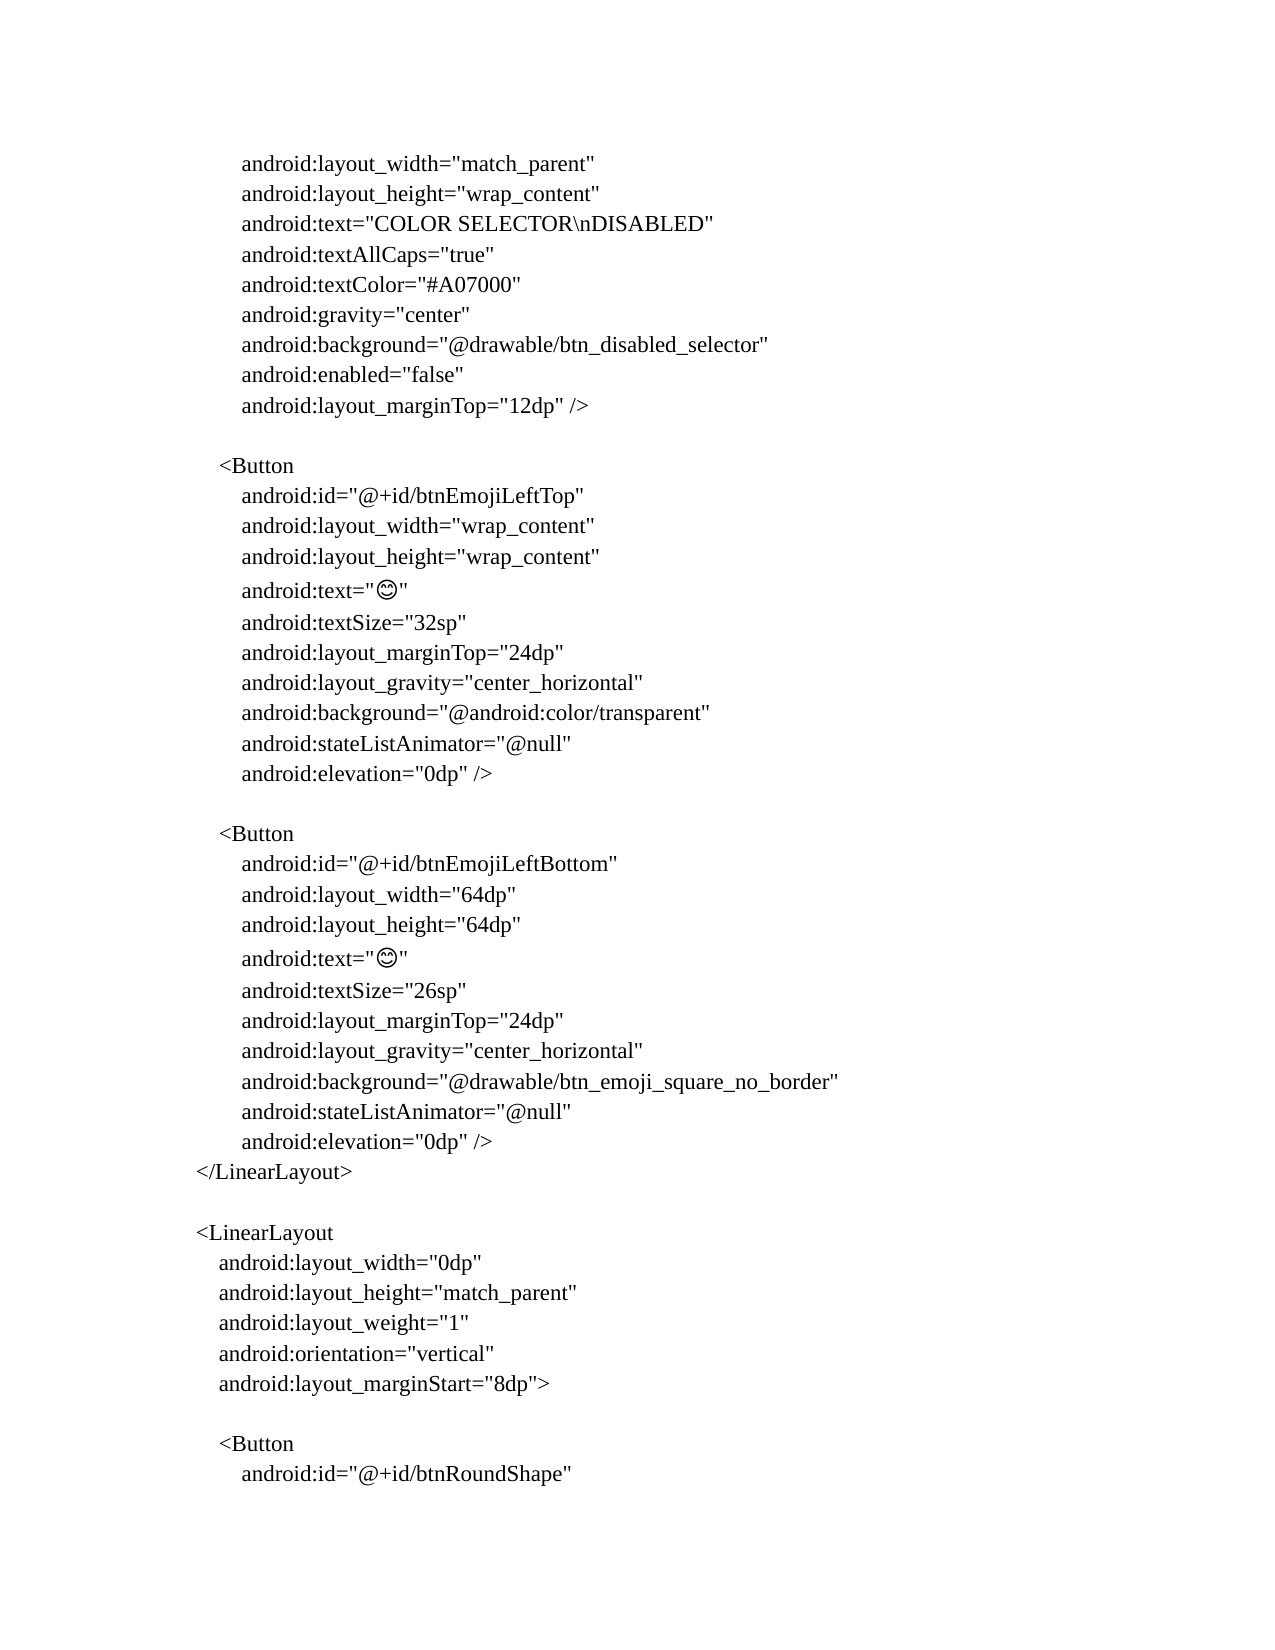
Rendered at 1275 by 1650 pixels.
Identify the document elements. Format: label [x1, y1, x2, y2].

text [150, 150, 1125, 1487]
